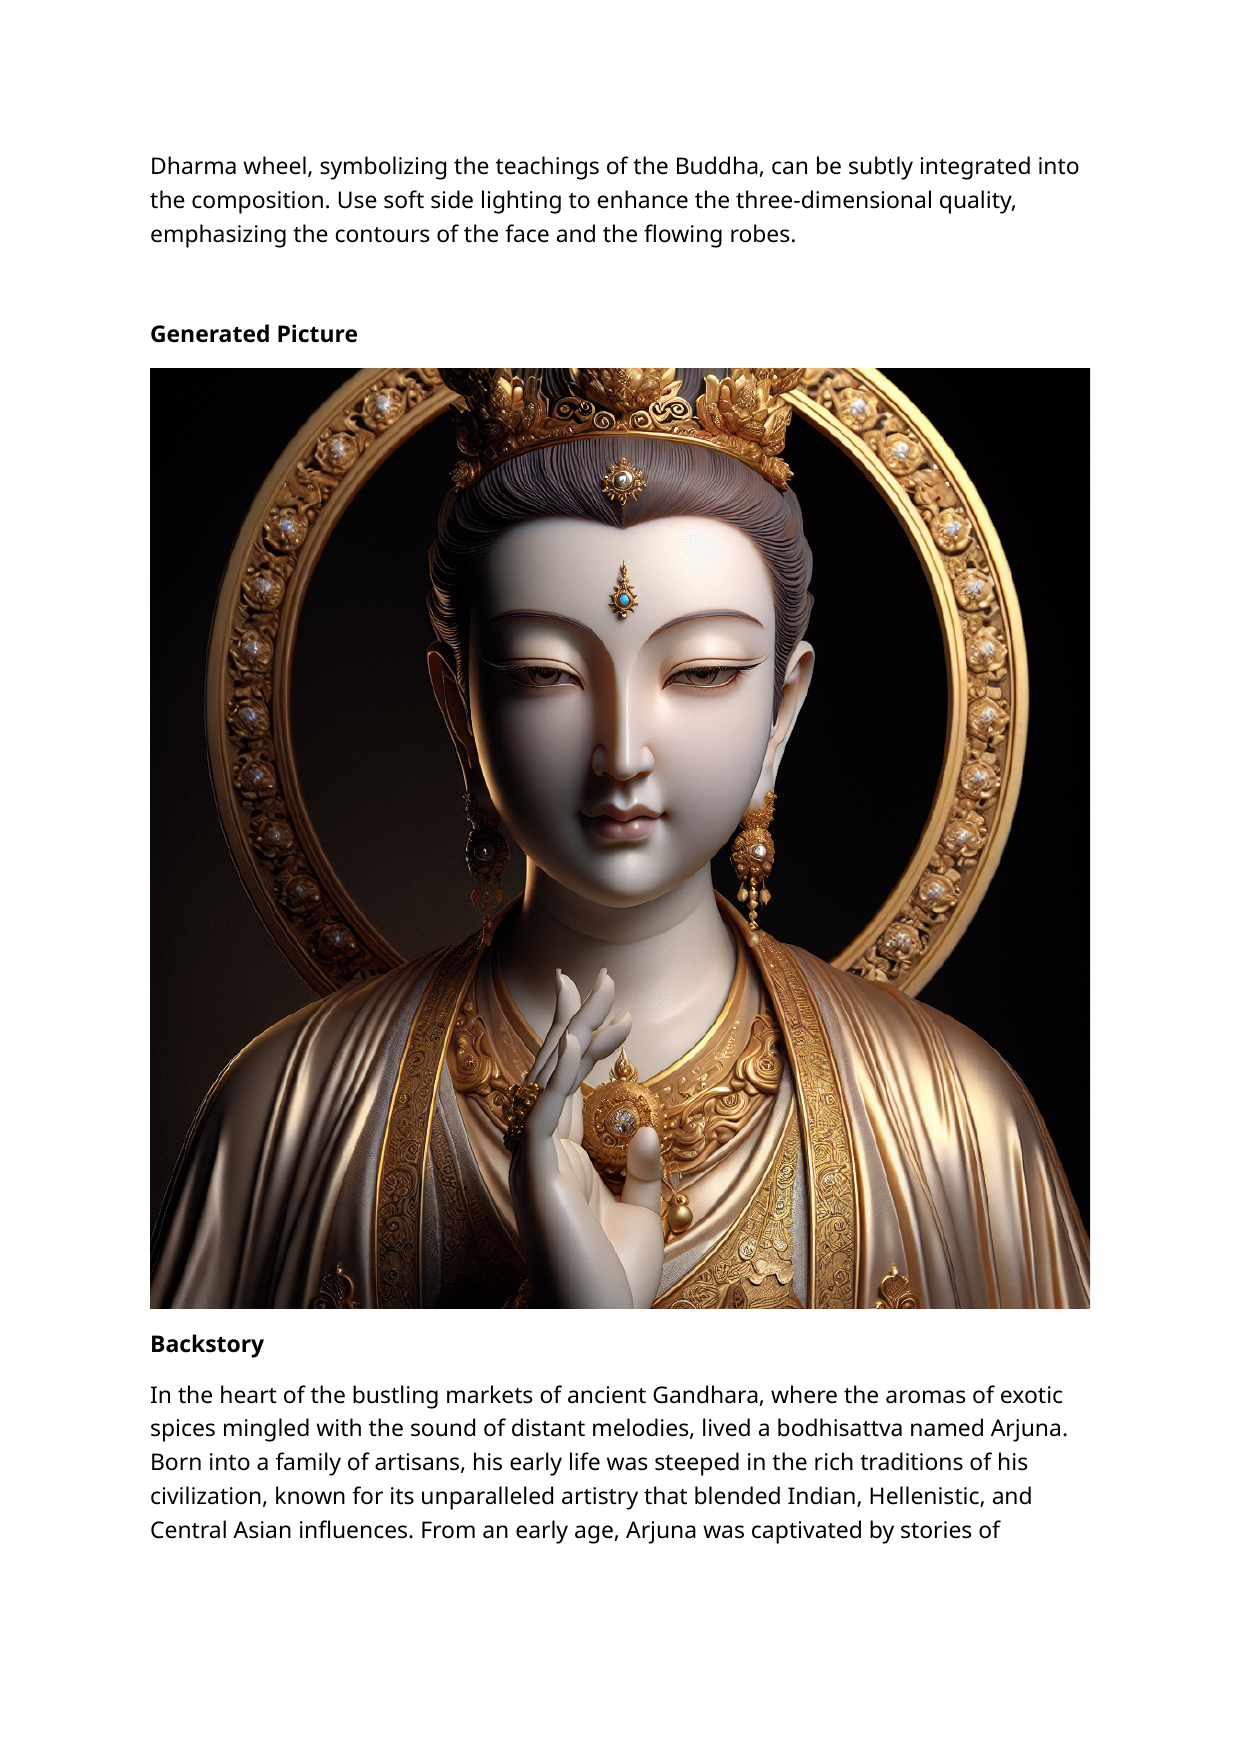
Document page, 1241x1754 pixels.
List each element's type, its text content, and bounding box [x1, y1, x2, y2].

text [150, 1378, 1090, 1545]
text Backstory [150, 1328, 1090, 1359]
picture [150, 368, 1091, 1309]
text Generated Picture [150, 318, 1090, 349]
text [150, 150, 1090, 249]
